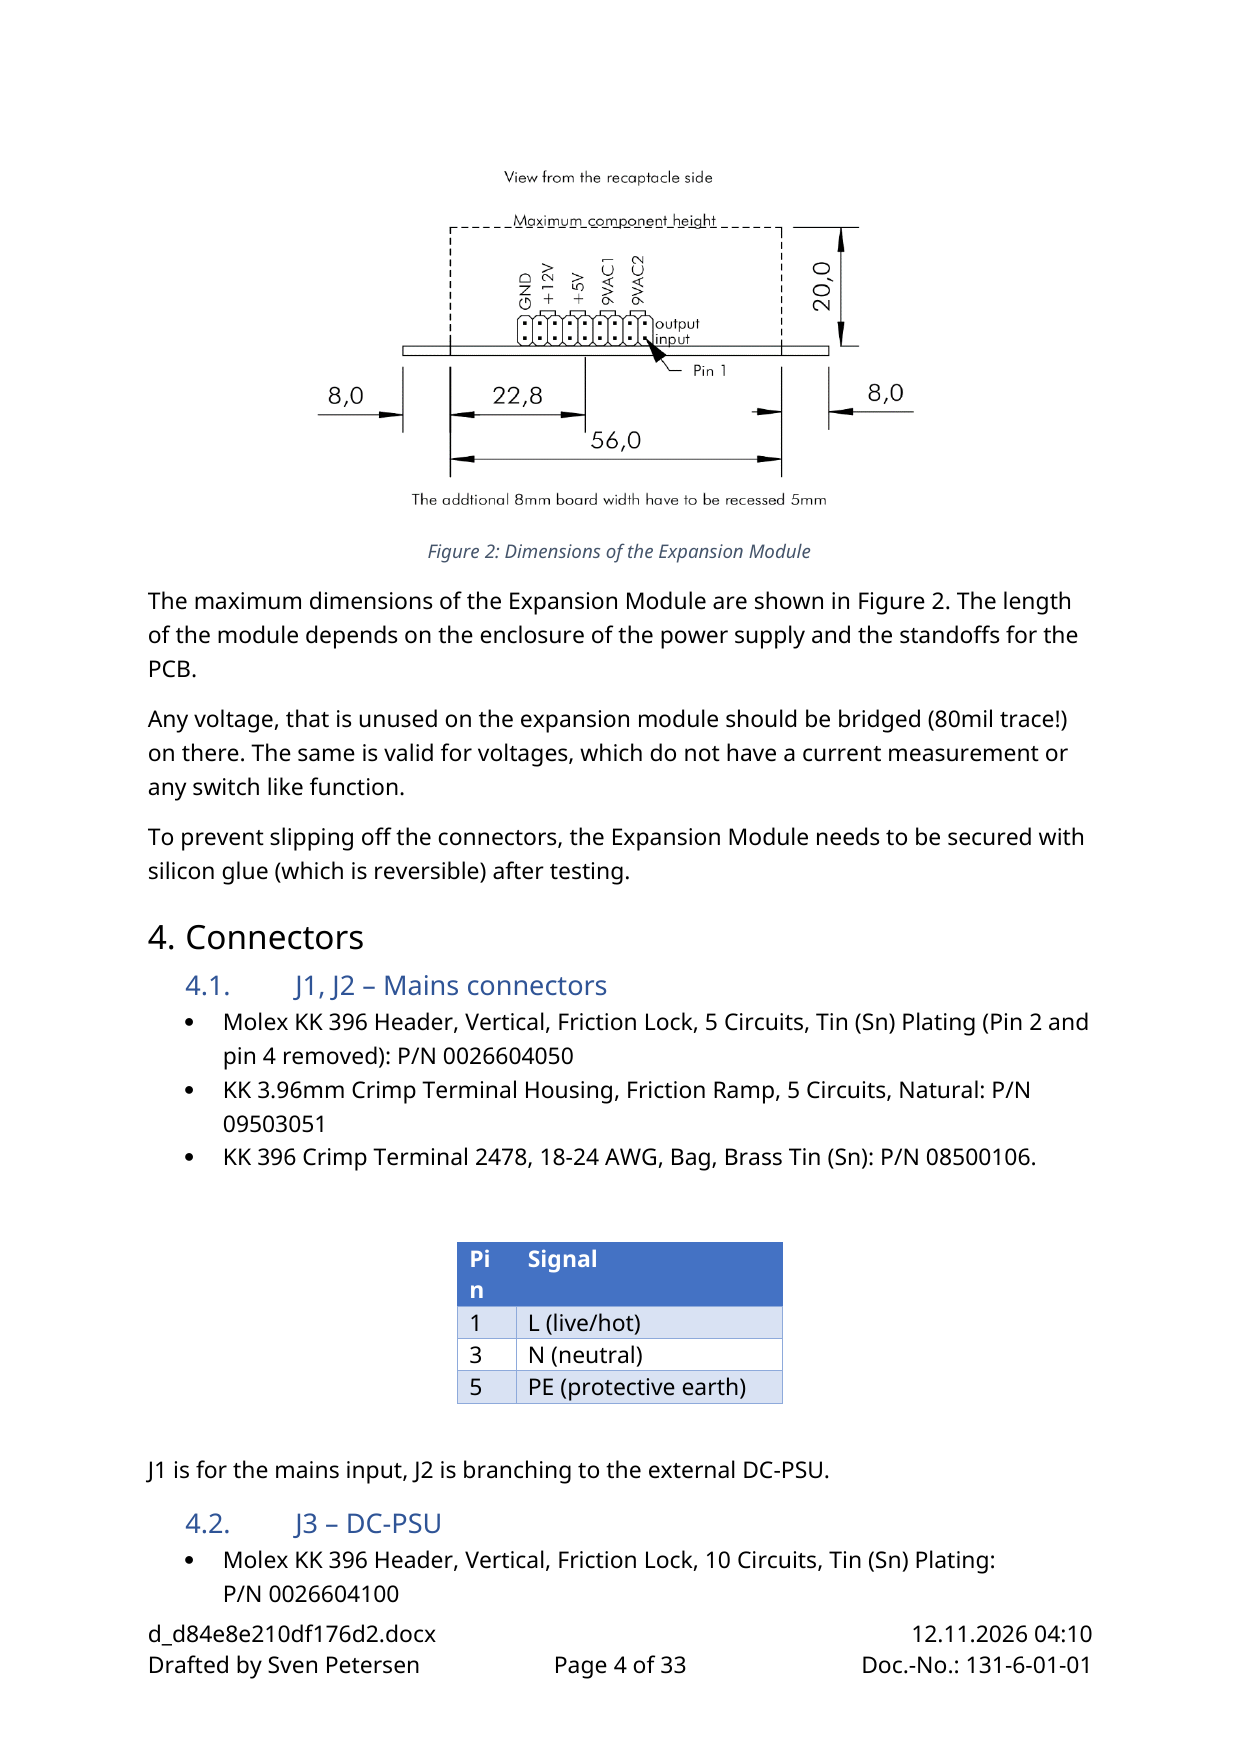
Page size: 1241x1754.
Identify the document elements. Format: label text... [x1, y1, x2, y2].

subtitle Connectors [148, 913, 1093, 959]
list KK 396 Crimp Terminal 2478, 18-24 AWG, Bag, Brass Tin (Sn): P/N 08500106. [185, 1141, 1093, 1173]
text Any voltage, that is unused on the expansion module should be bridged (80mil trace!) on there. The same is valid for voltages, which do not have a current measurement or any switch like function. [148, 703, 1093, 802]
text Figure 2: Dimensions of the Expansion Module [148, 539, 1093, 564]
list KK 3.96mm Crimp Terminal Housing, Friction Ramp, 5 Circuits, Natural: P/N 09503051 [185, 1074, 1093, 1139]
list Molex KK 396 Header, Vertical, Friction Lock, 10 Circuits, Tin (Sn) Plating: P/N 0026604100 [185, 1544, 1093, 1609]
subtitle J1, J2 – Mains connectors [185, 967, 1093, 1003]
subtitle J3 – DC-PSU [185, 1504, 1093, 1541]
table_cell N (neutral) [517, 1339, 782, 1370]
table_header Signal [517, 1243, 782, 1306]
list Molex KK 396 Header, Vertical, Friction Lock, 5 Circuits, Tin (Sn) Plating (Pin 2 and pin 4 removed): P/N 0026604050 [185, 1006, 1093, 1071]
text The maximum dimensions of the Expansion Module are shown in Figure 2. The length of the module depends on the enclosure of the power supply and the standoffs for the PCB. [148, 585, 1093, 684]
table_header Pin [458, 1243, 516, 1306]
table_cell 3 [458, 1339, 516, 1370]
picture [309, 147, 931, 520]
text J1 is for the mains input, J2 is branching to the external DC-PSU. [148, 1454, 1093, 1485]
table_cell L (live/hot) [517, 1307, 782, 1338]
table_cell 1 [458, 1307, 516, 1338]
text To prevent slipping off the connectors, the Expansion Module needs to be secured with silicon glue (which is reversible) after testing. [148, 821, 1093, 886]
table_cell 5 [458, 1371, 516, 1403]
table_cell PE (protective earth) [517, 1371, 782, 1403]
